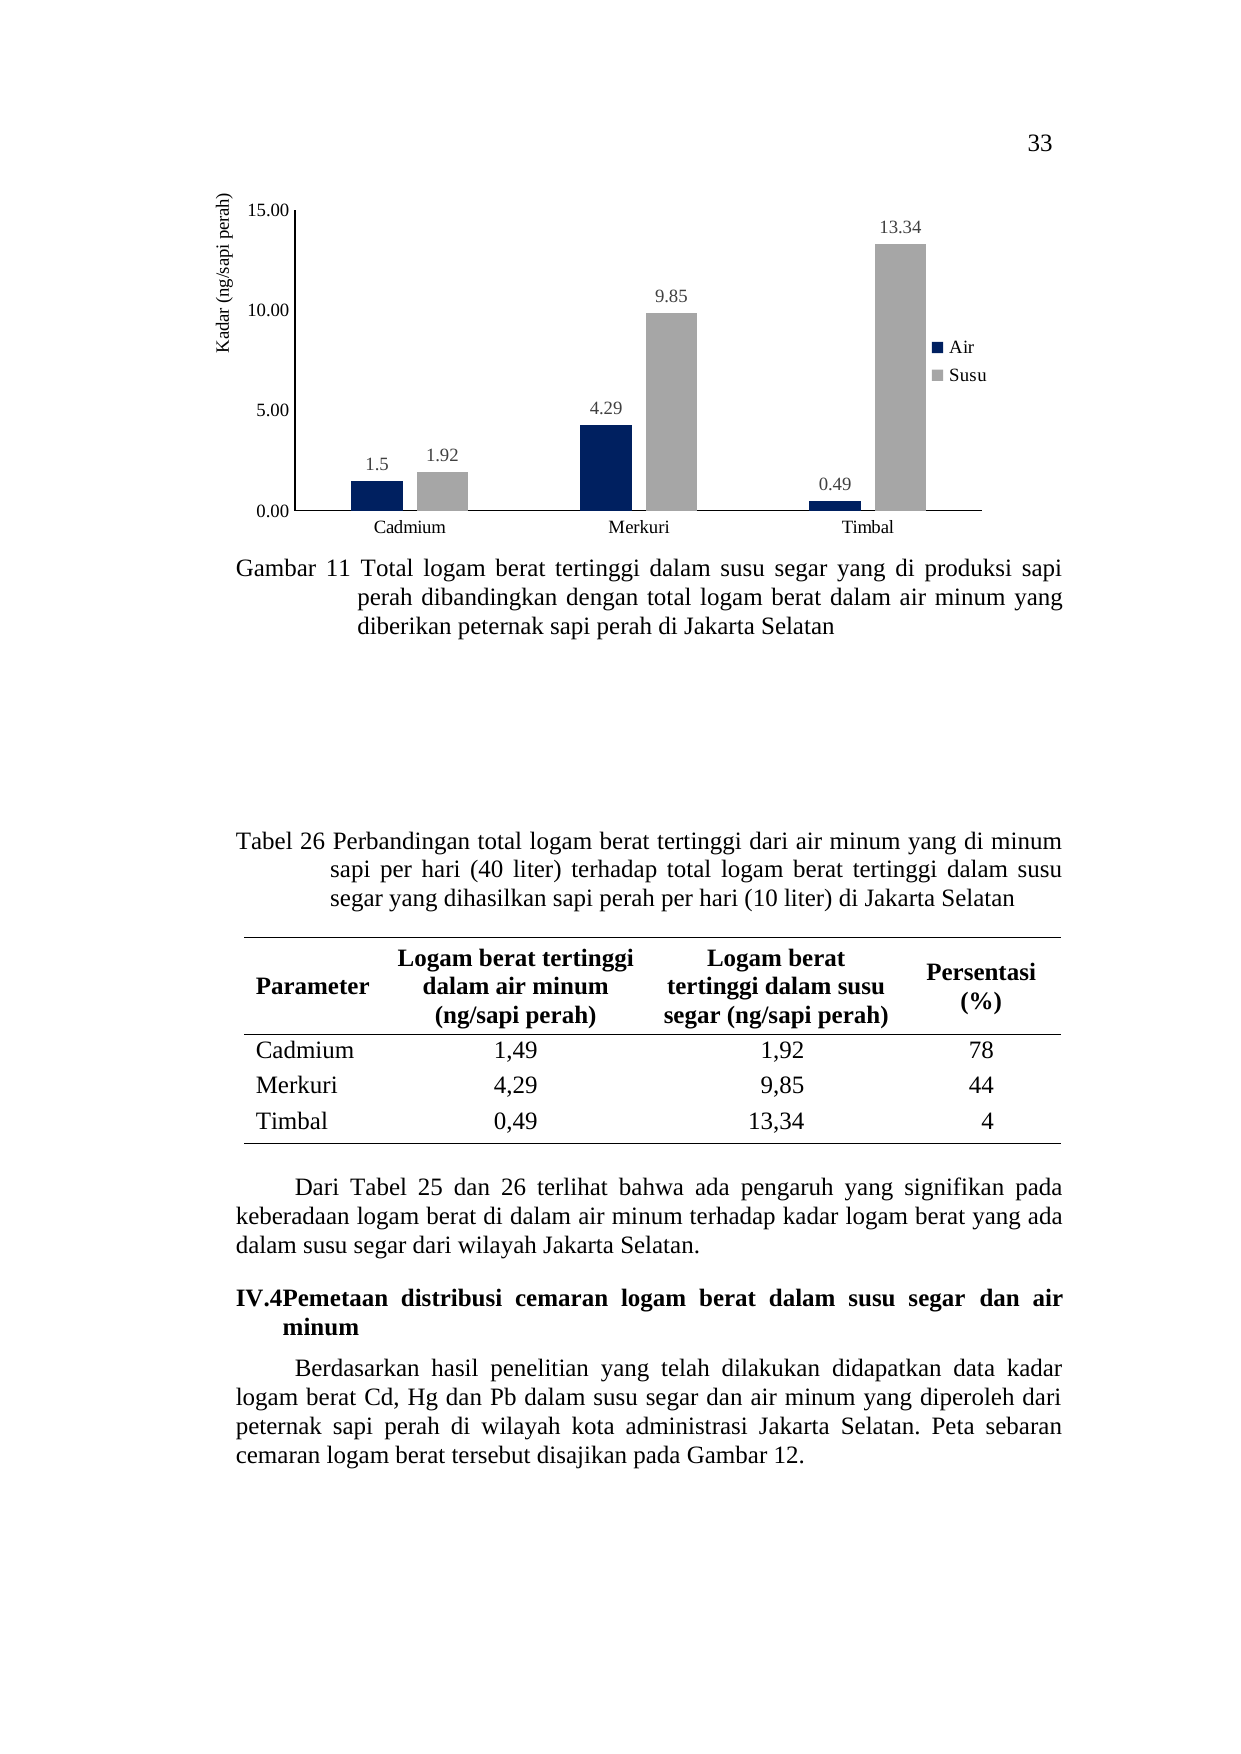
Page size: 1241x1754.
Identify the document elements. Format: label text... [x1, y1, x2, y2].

table_cell Cadmium [244, 1035, 381, 1071]
table_header Logam berat tertinggi dalam susu segar (ng/sapi perah) [650, 938, 901, 1034]
text Dari Tabel 25 dan 26 terlihat bahwa ada pengaruh yang signifikan pada keberadaan logam berat di dalam air minum terhadap kadar logam berat yang ada dalam susu segar dari wilayah Jakarta Selatan. [236, 1172, 1063, 1258]
table_cell 0,49 [381, 1106, 650, 1142]
table_cell 44 [901, 1071, 1061, 1106]
text Pemetaan distribusi cemaran logam berat dalam susu segar dan air minum [236, 1283, 1063, 1341]
table_cell Timbal [244, 1106, 381, 1142]
text Gambar 11 Total logam berat tertinggi dalam susu segar yang di produksi sapi perah dibandingkan dengan total logam berat dalam air minum yang diberikan peternak sapi perah di Jakarta Selatan [236, 231, 1063, 639]
text Berdasarkan hasil penelitian yang telah dilakukan didapatkan data kadar logam berat Cd, Hg dan Pb dalam susu segar dan air minum yang diperoleh dari peternak sapi perah di wilayah kota administrasi Jakarta Selatan. Peta sebaran cemaran logam berat tersebut disajikan pada Gambar 12. [236, 1353, 1063, 1468]
table_cell 1,92 [650, 1035, 901, 1071]
table_cell 9,85 [650, 1071, 901, 1106]
table_cell 4 [901, 1106, 1061, 1142]
table_header Persentasi (%) [901, 938, 1061, 1034]
table_cell 78 [901, 1035, 1061, 1071]
table_cell 1,49 [381, 1035, 650, 1071]
table_cell Merkuri [244, 1071, 381, 1106]
table_header Parameter [244, 938, 381, 1034]
table_cell 4,29 [381, 1071, 650, 1106]
table_cell 13,34 [650, 1106, 901, 1142]
table_header Logam berat tertinggi dalam air minum (ng/sapi perah) [381, 938, 650, 1034]
text Tabel 26 Perbandingan total logam berat tertinggi dari air minum yang di minum sapi per hari (40 liter) terhadap total logam berat tertinggi dalam susu segar yang dihasilkan sapi perah per hari (10 liter) di Jakarta Selatan [236, 826, 1063, 912]
